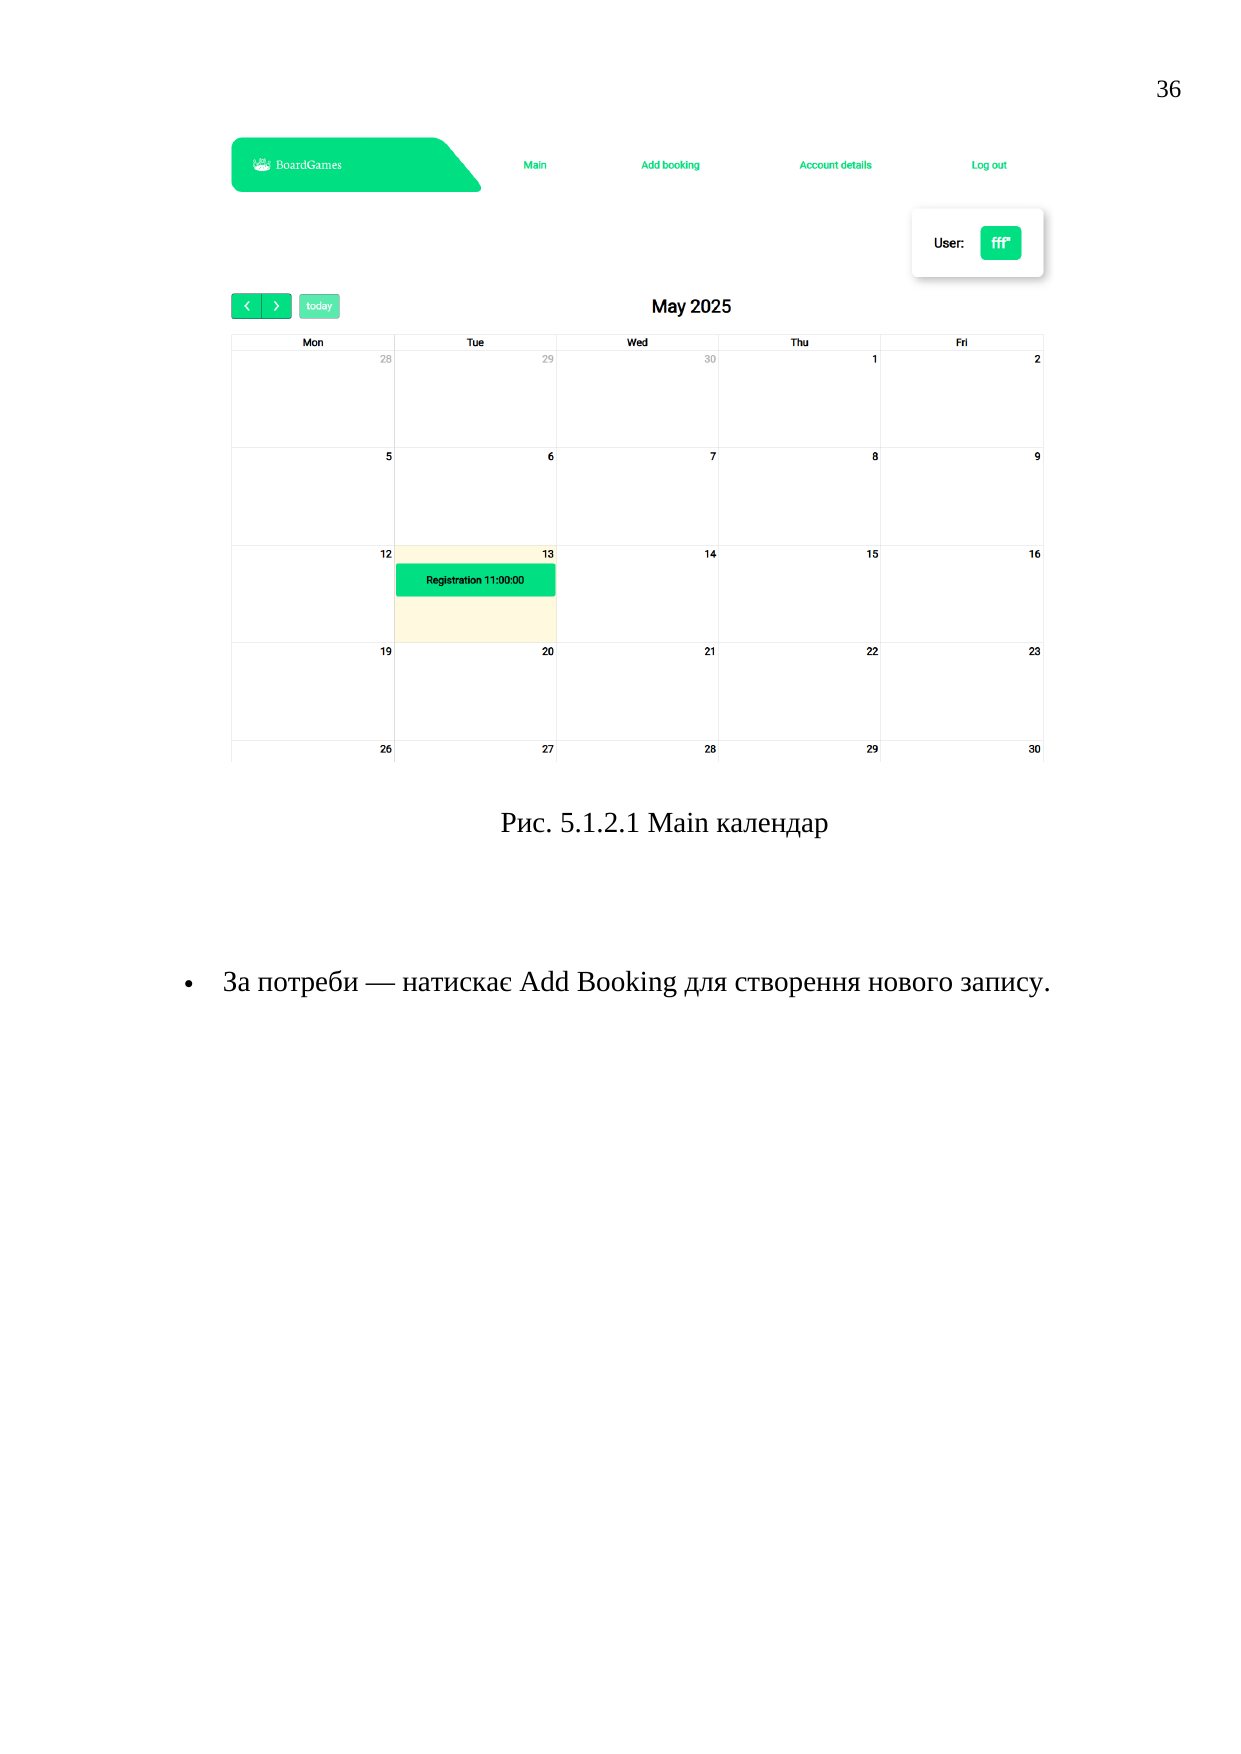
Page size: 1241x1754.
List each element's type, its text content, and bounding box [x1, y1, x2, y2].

picture [222, 131, 1054, 762]
list За потреби — натискає Add Booking для створення нового запису. [185, 964, 1181, 998]
text Рис. 5.1.2.1 Main календар [148, 805, 1181, 839]
